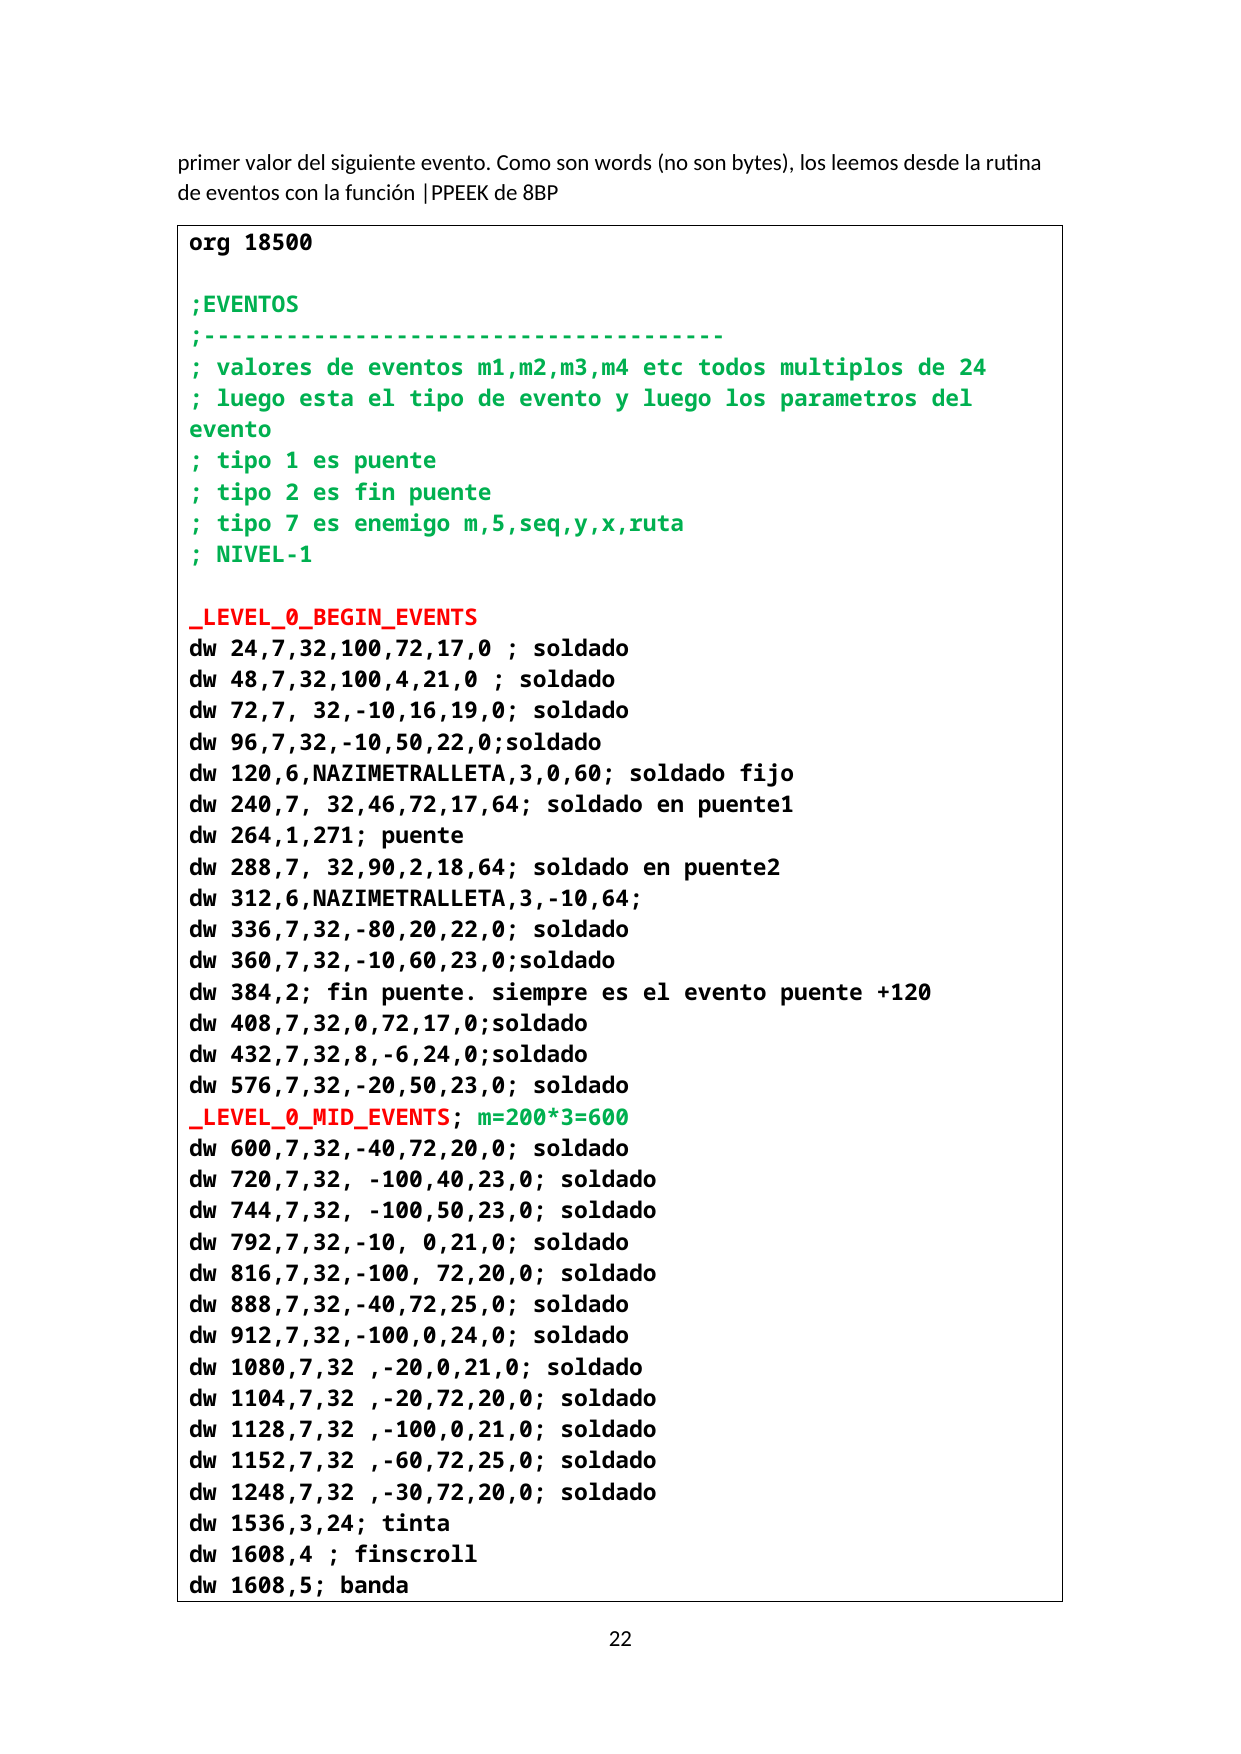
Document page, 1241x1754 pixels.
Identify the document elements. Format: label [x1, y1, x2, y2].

text [177, 148, 1063, 206]
table_header [178, 226, 1062, 1601]
